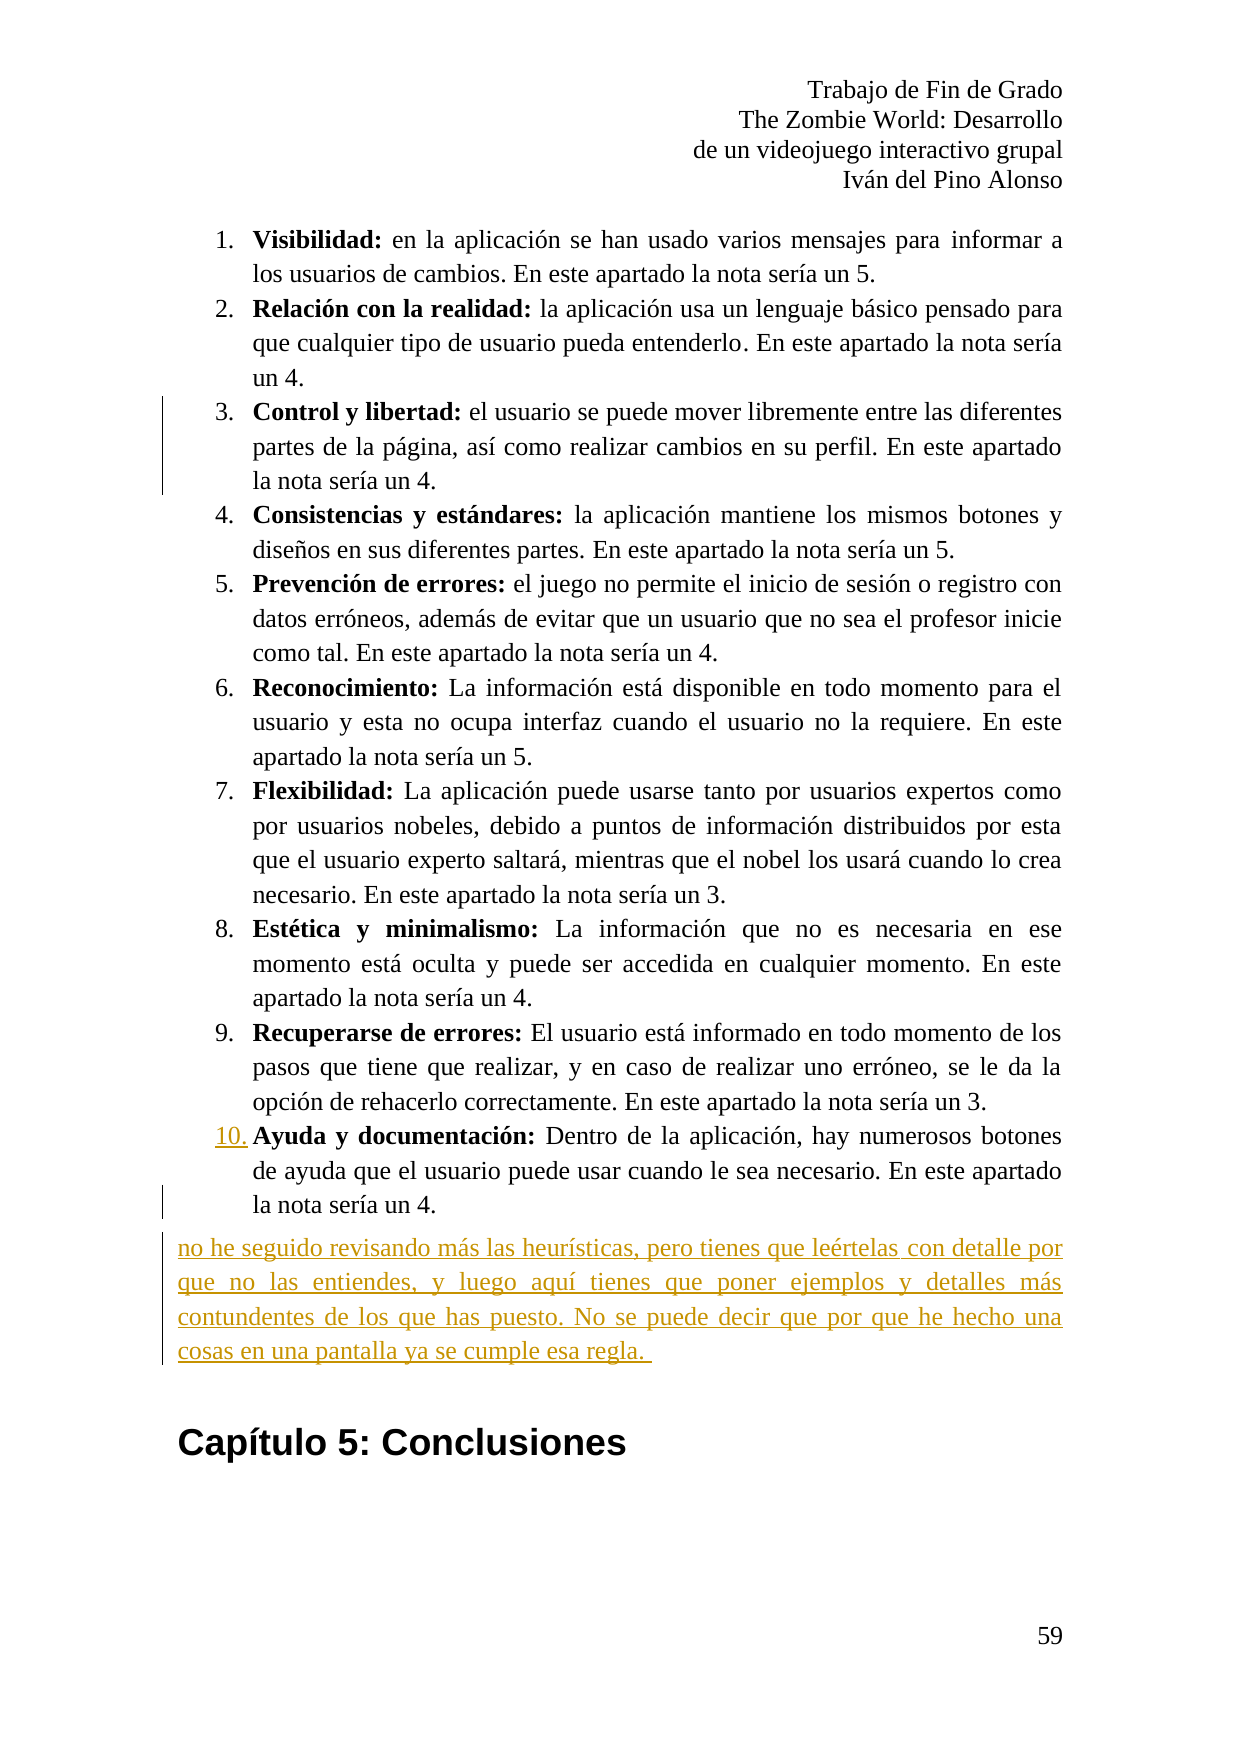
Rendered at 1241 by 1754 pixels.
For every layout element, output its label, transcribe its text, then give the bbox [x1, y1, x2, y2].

list Prevención de errores: el juego no permite el inicio de sesión o registro con datos erróneos, además de evitar que un usuario que no sea el profesor inicie como tal. En este apartado la nota sería un 4. [215, 568, 1063, 667]
list Reconocimiento: La información está disponible en todo momento para el usuario y esta no ocupa interfaz cuando el usuario no la requiere. En este apartado la nota sería un 5. [215, 672, 1063, 771]
list Recuperarse de errores: El usuario está informado en todo momento de los pasos que tiene que realizar, y en caso de realizar uno erróneo, se le da la opción de rehacerlo correctamente. En este apartado la nota sería un 3. [215, 1017, 1063, 1116]
subtitle Capítulo 5: Conclusiones [177, 1420, 1063, 1463]
list Control y libertad: el usuario se puede mover libremente entre las diferentes partes de la página, así como realizar cambios en su perfil. En este apartado la nota sería un 4. [215, 396, 1063, 495]
list Relación con la realidad: la aplicación usa un lenguaje básico pensado para que cualquier tipo de usuario pueda entenderlo. En este apartado la nota sería un 4. [215, 293, 1063, 392]
list Consistencias y estándares: la aplicación mantiene los mismos botones y diseños en sus diferentes partes. En este apartado la nota sería un 5. [215, 499, 1063, 564]
list Ayuda y documentación: Dentro de la aplicación, hay numerosos botones de ayuda que el usuario puede usar cuando le sea necesario. En este apartado la nota sería un 4. [215, 1120, 1063, 1219]
list Estética y minimalismo: La información que no es necesaria en ese momento está oculta y puede ser accedida en cualquier momento. En este apartado la nota sería un 4. [215, 913, 1063, 1012]
list Flexibilidad: La aplicación puede usarse tanto por usuarios expertos como por usuarios nobeles, debido a puntos de información distribuidos por esta que el usuario experto saltará, mientras que el nobel los usará cuando lo crea necesario. En este apartado la nota sería un 3. [215, 775, 1063, 909]
list Visibilidad: en la aplicación se han usado varios mensajes para informar a los usuarios de cambios. En este apartado la nota sería un 5. [215, 224, 1063, 288]
